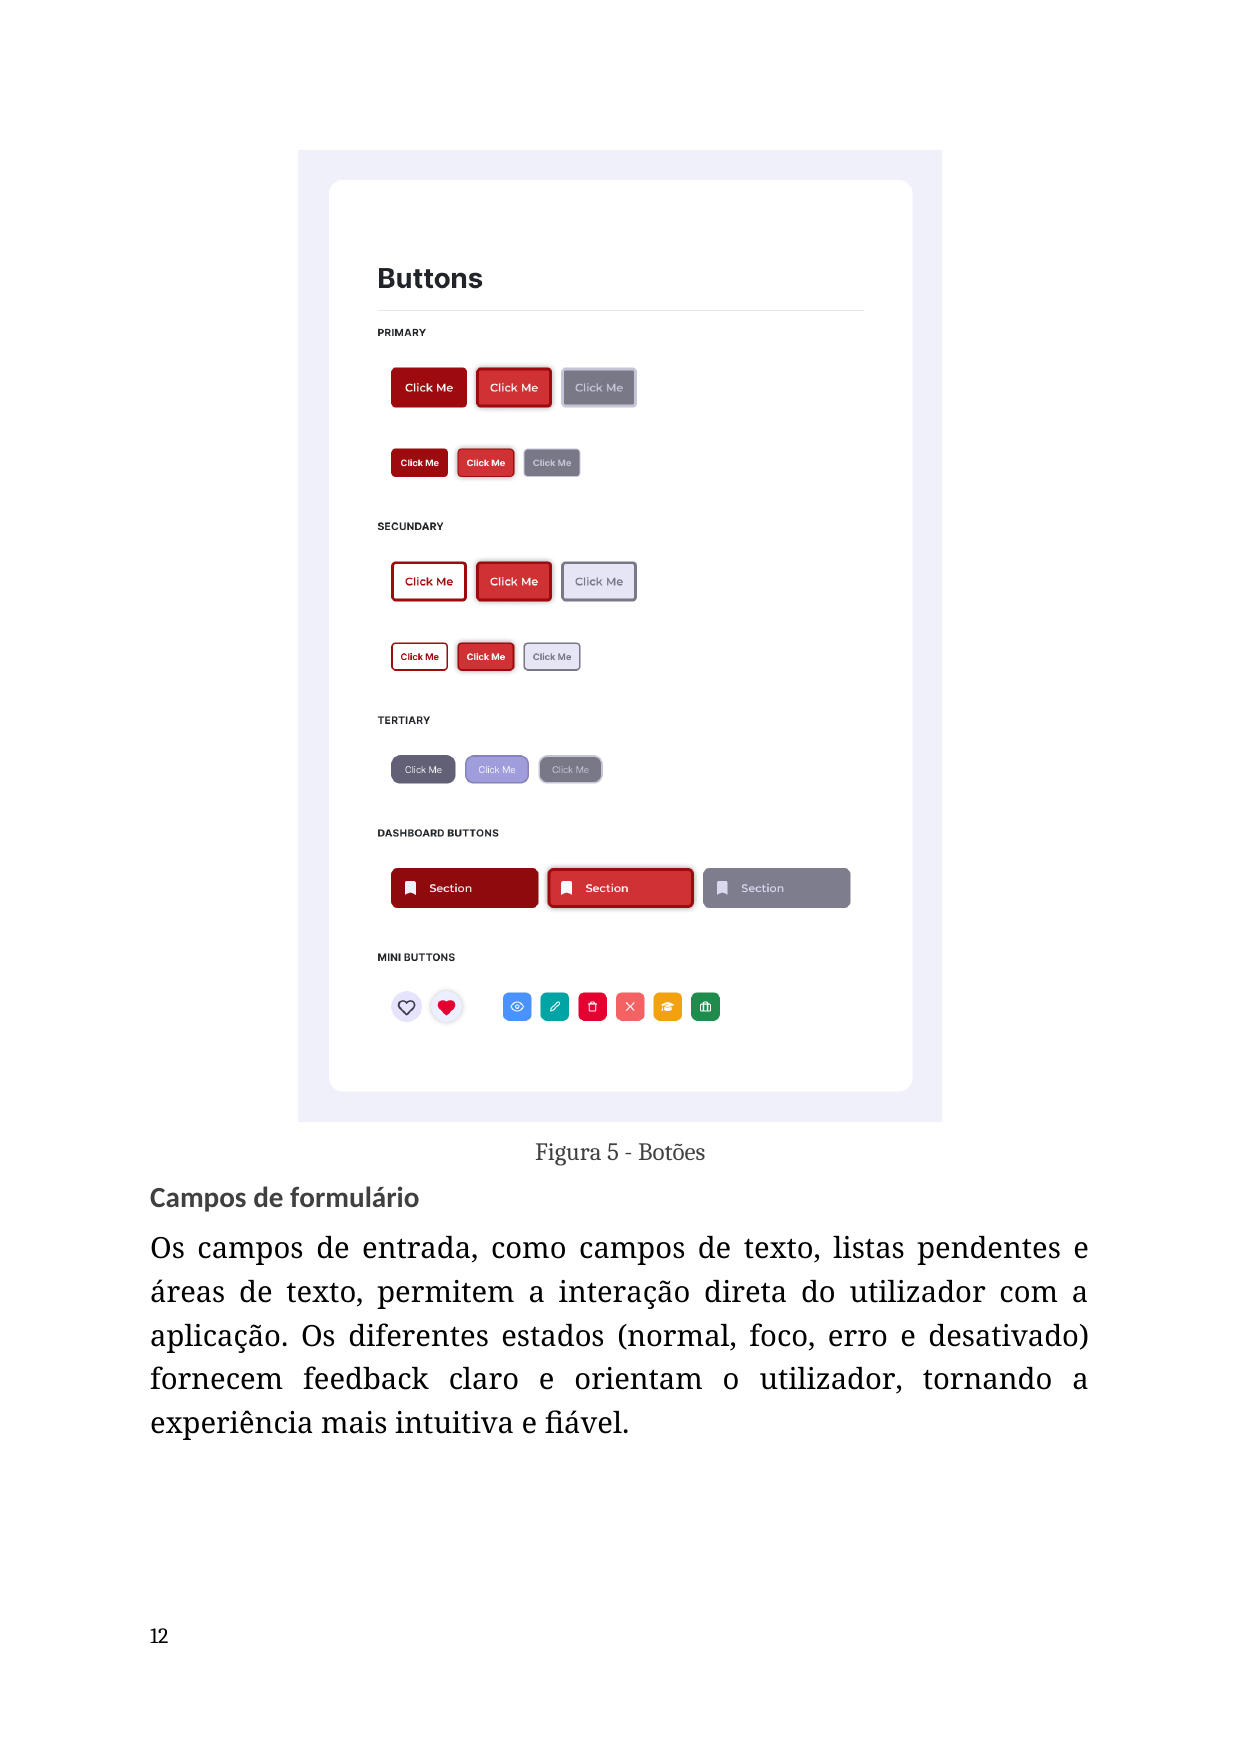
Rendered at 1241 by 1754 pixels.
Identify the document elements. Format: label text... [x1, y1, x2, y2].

text Figura 5 - Botões [150, 1138, 1090, 1167]
subtitle Campos de formulário [150, 1179, 1090, 1215]
text Os campos de entrada, como campos de texto, listas pendentes e áreas de texto, permitem a interação direta do utilizador com a aplicação. Os diferentes estados (normal, foco, erro e desativado) fornecem feedback claro e orientam o utilizador, tornando a experiência mais intuitiva e fiável. [150, 1228, 1090, 1442]
picture [298, 150, 943, 1122]
